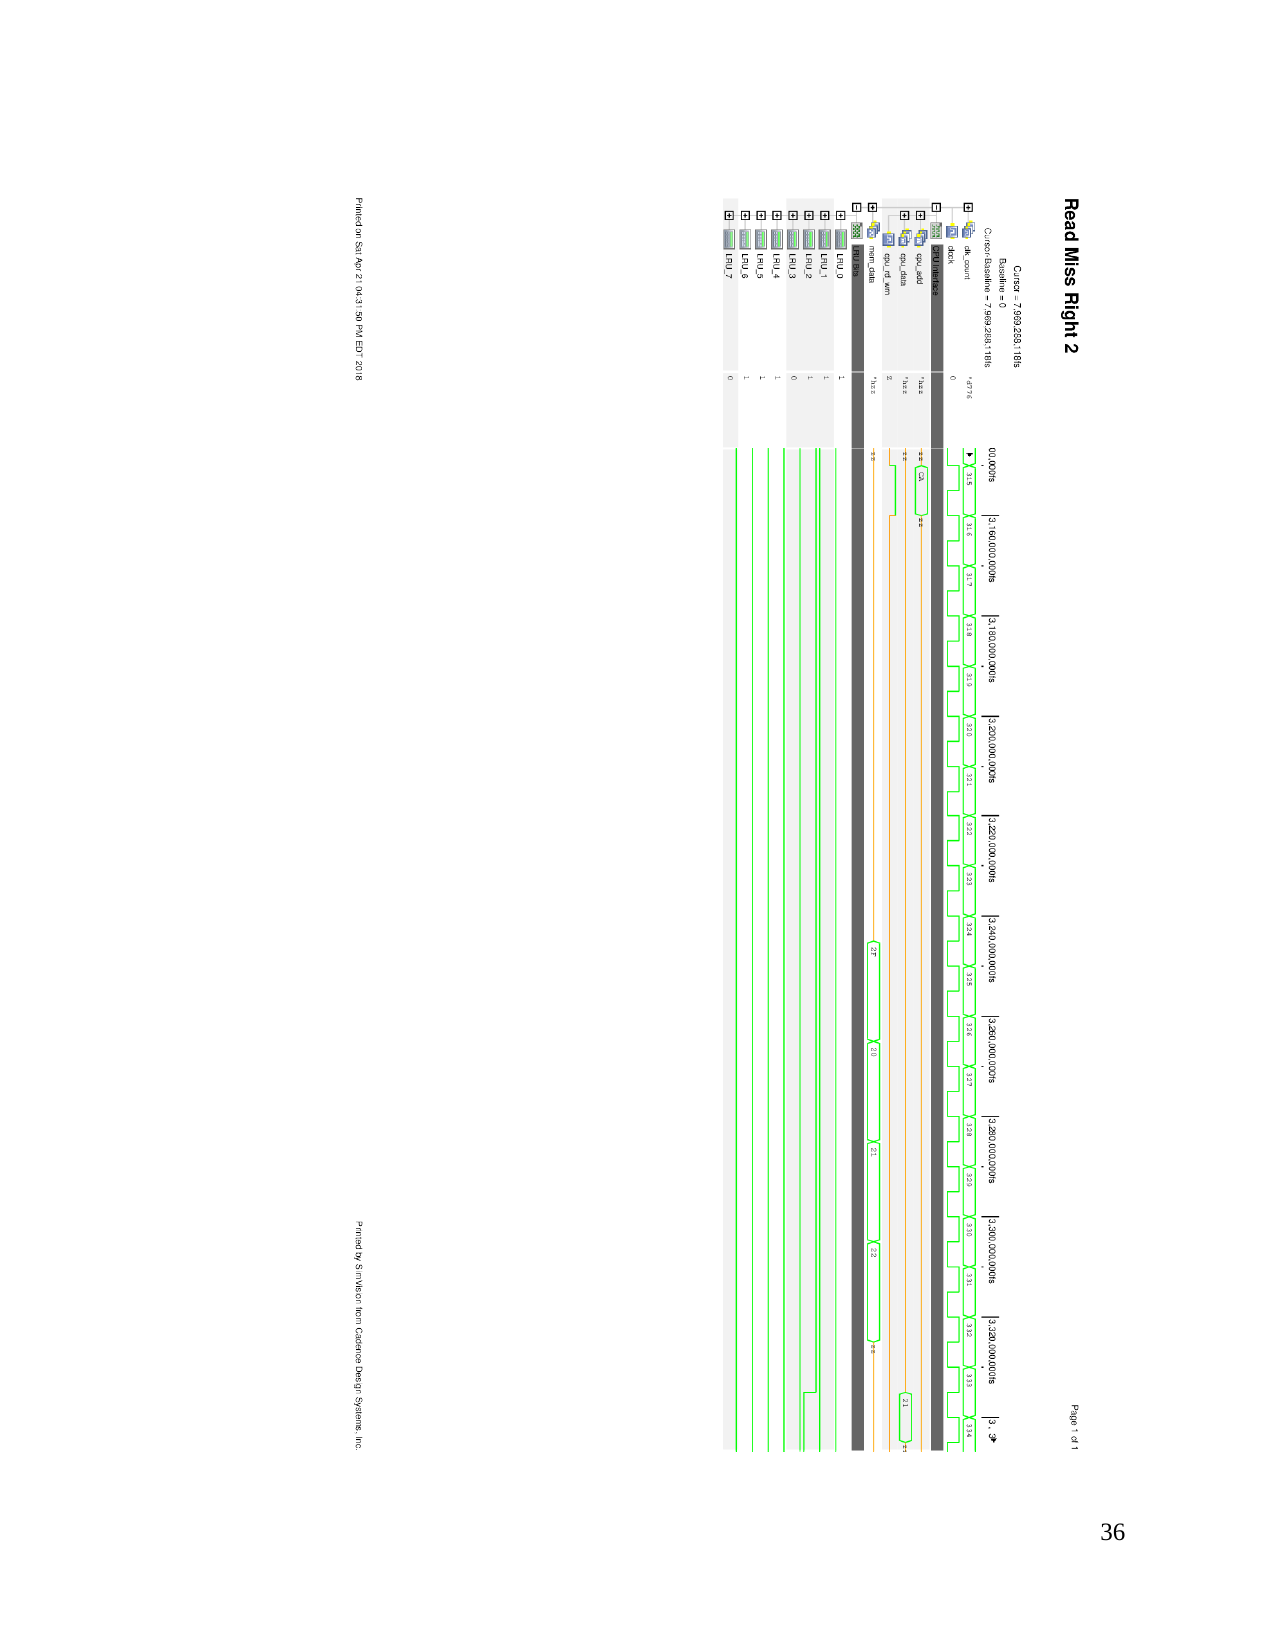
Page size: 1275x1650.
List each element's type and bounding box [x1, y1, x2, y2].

picture [305, 150, 1125, 1500]
